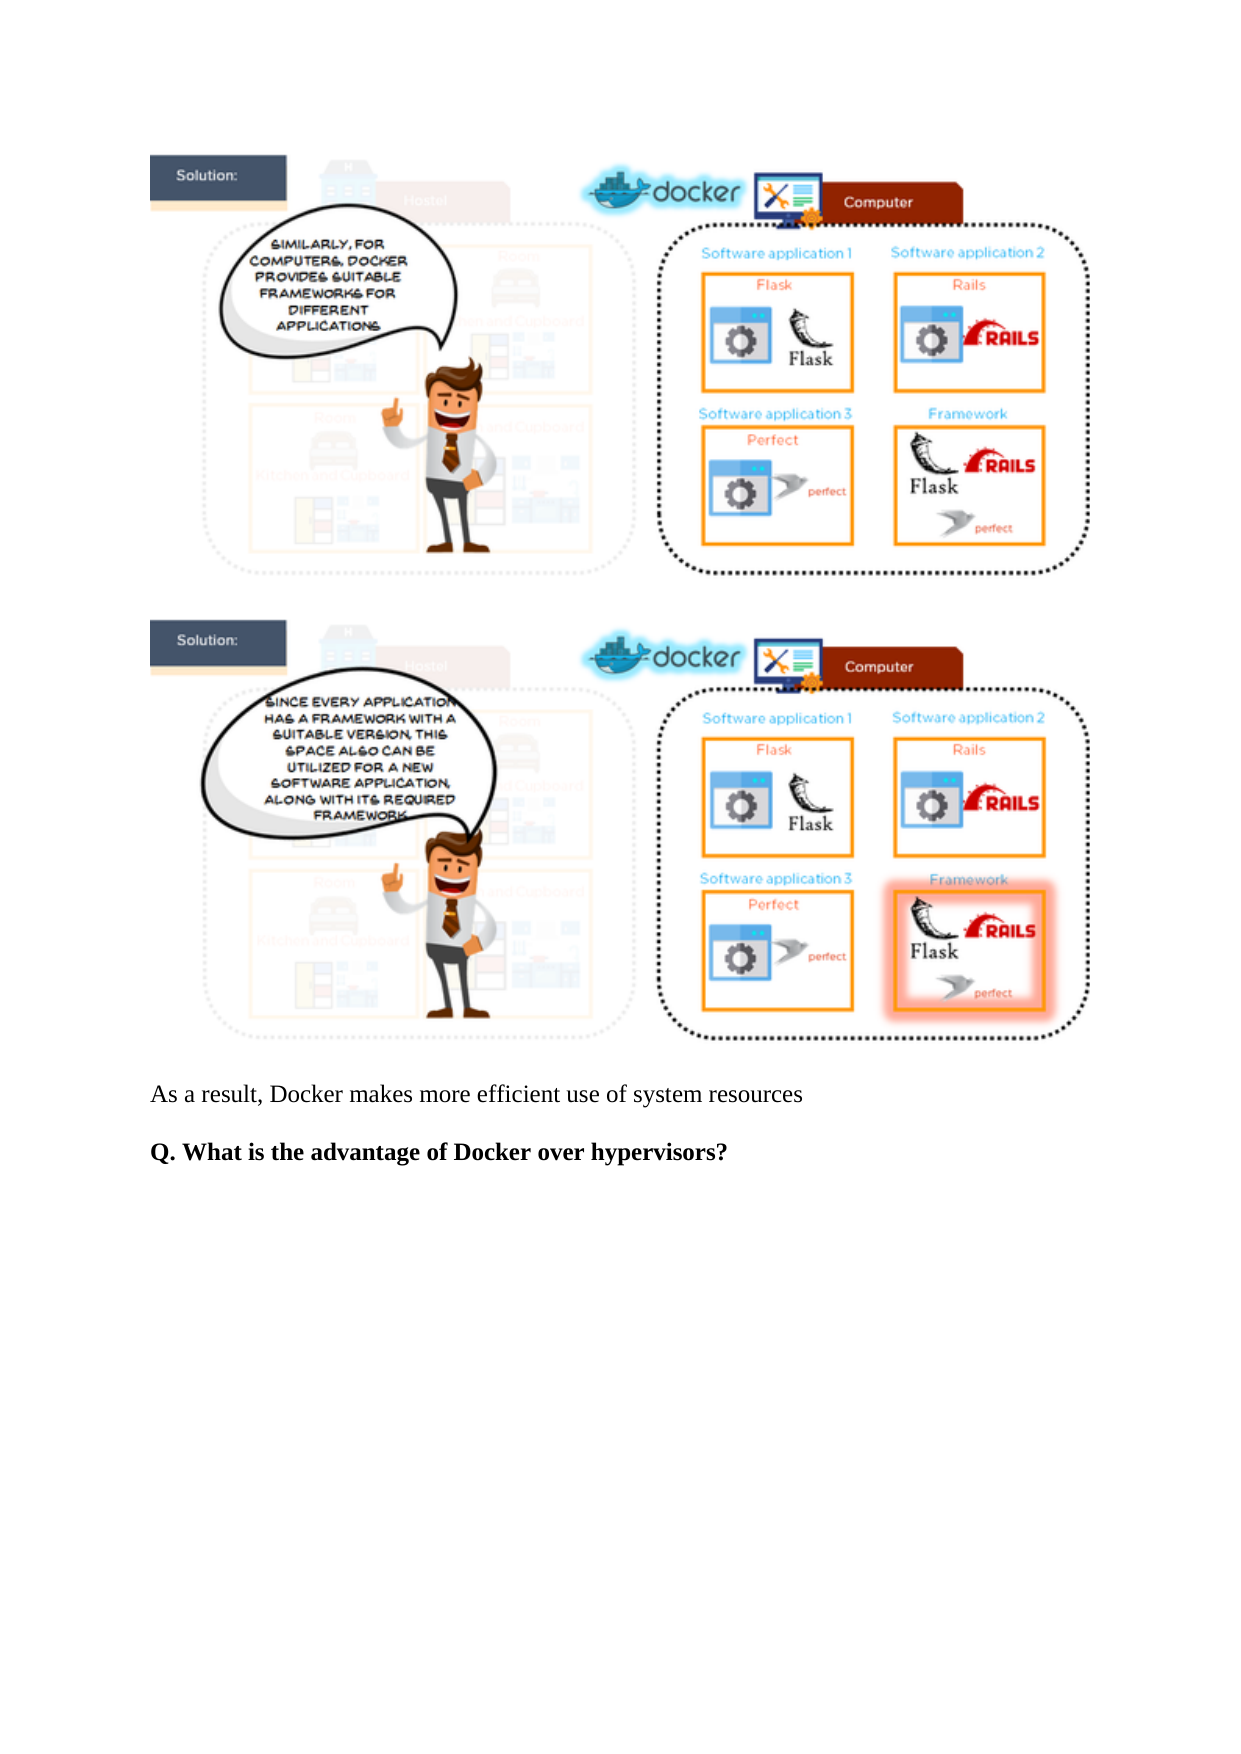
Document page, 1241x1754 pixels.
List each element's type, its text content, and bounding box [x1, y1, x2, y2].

picture [150, 150, 1090, 1080]
text As a result, Docker makes more efficient use of system resources [150, 1080, 1090, 1108]
text Q. What is the advantage of Docker over hypervisors? [150, 1137, 1090, 1165]
